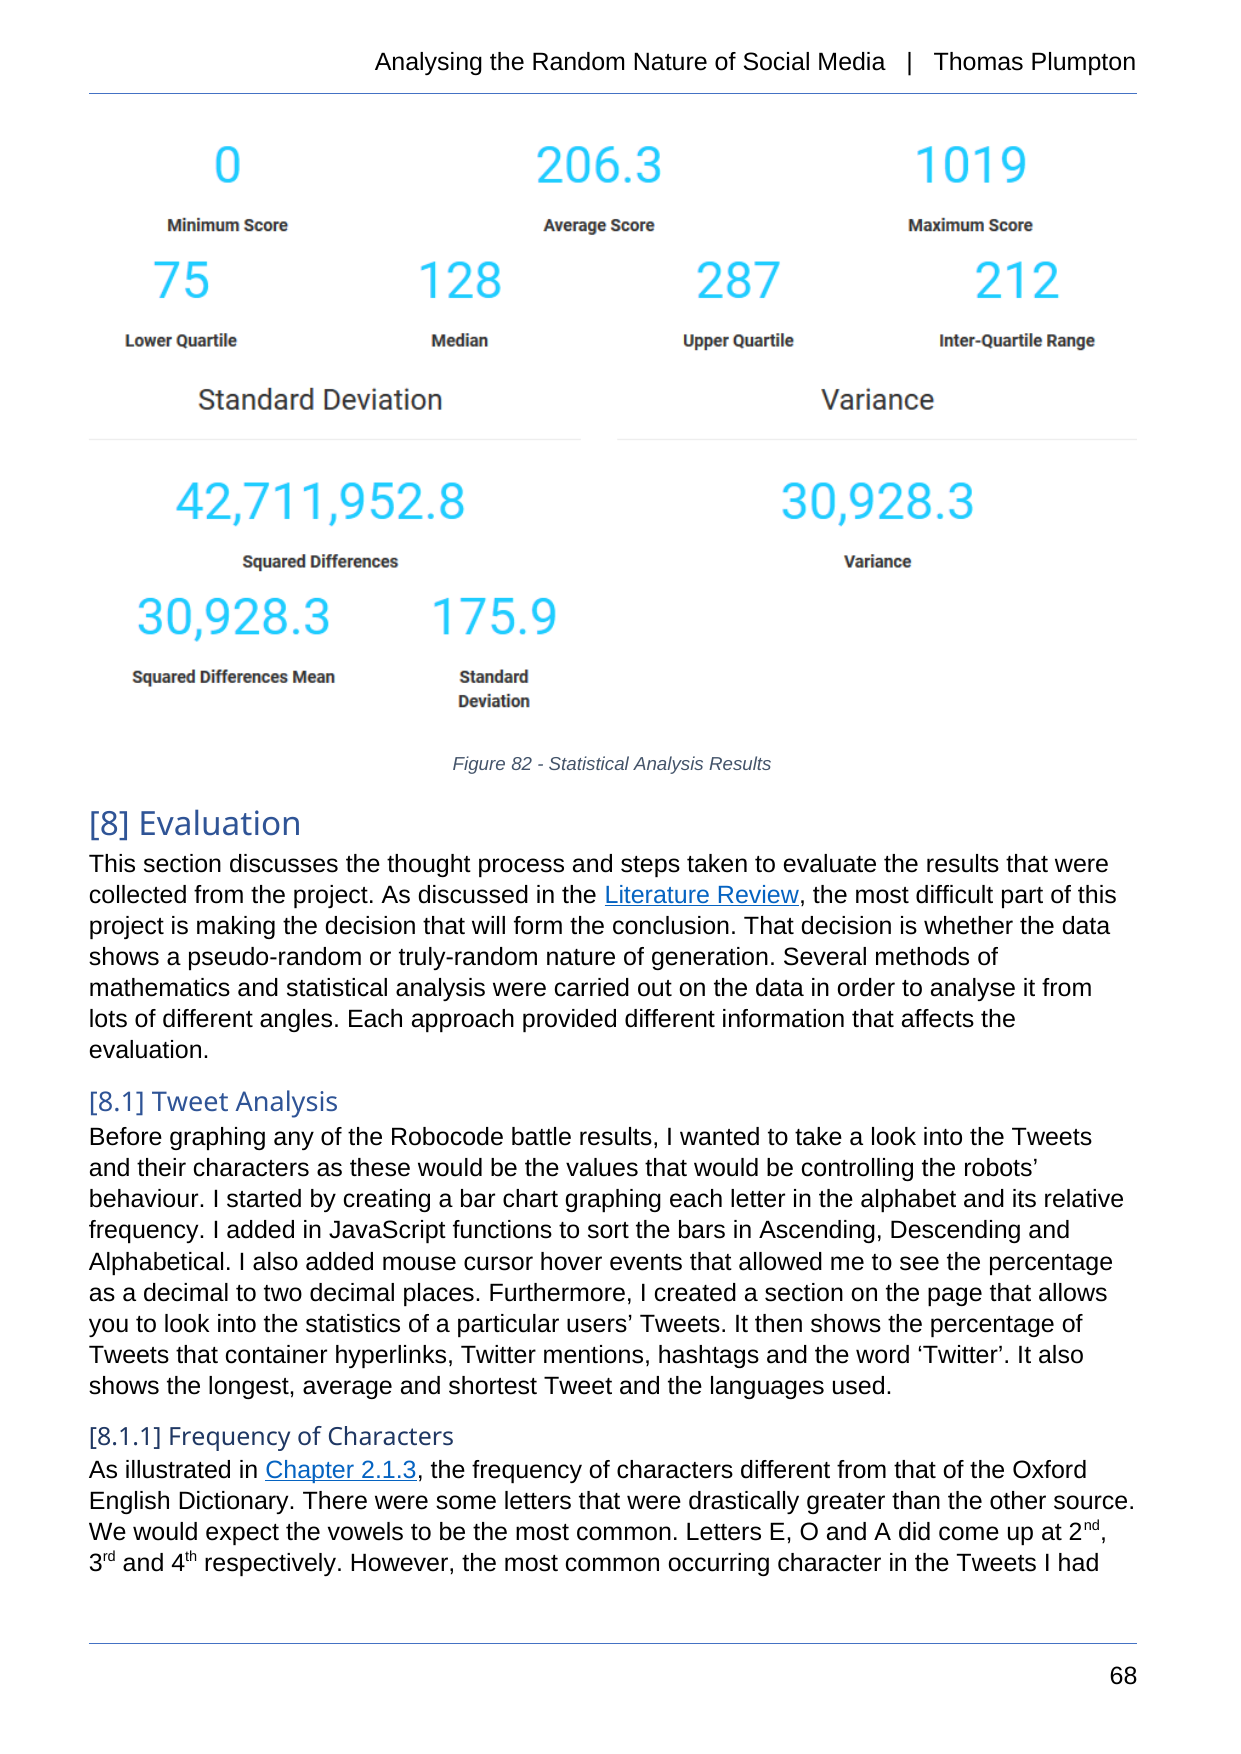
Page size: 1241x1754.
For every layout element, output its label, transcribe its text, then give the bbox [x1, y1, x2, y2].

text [89, 1455, 1137, 1577]
subtitle [8.1.1] Frequency of Characters [89, 1418, 1137, 1452]
subtitle [8.1] Tweet Analysis [89, 1082, 1137, 1119]
text Before graphing any of the Robocode battle results, I wanted to take a look into the Tweets and their characters as these would be the values that would be controlling the robots’ behaviour. I started by creating a bar chart graphing each letter in the alphabet and its relative frequency. I added in JavaScript functions to sort the bars in Ascending, Descending and Alphabetical. I also added mouse cursor hover events that allowed me to see the percentage as a decimal to two decimal places. Furthermore, I created a section on the page that allows you to look into the statistics of a particular users’ Tweets. It then shows the percentage of Tweets that container hyperlinks, Twitter mentions, hashtags and the word ‘Twitter’. It also shows the longest, average and shortest Tweet and the languages used. [89, 1122, 1137, 1399]
text This section discusses the thought process and steps taken to evaluate the results that were collected from the project. As discussed in the Literature Review, the most difficult part of this project is making the decision that will form the conclusion. That decision is whether the data shows a pseudo-random or truly-random nature of generation. Several methods of mathematics and statistical analysis were carried out on the data in order to analyse it from lots of different angles. Each approach provided different information that affects the evaluation. [89, 848, 1137, 1063]
picture [88, 122, 1137, 734]
subtitle [8] Evaluation [89, 799, 1137, 845]
